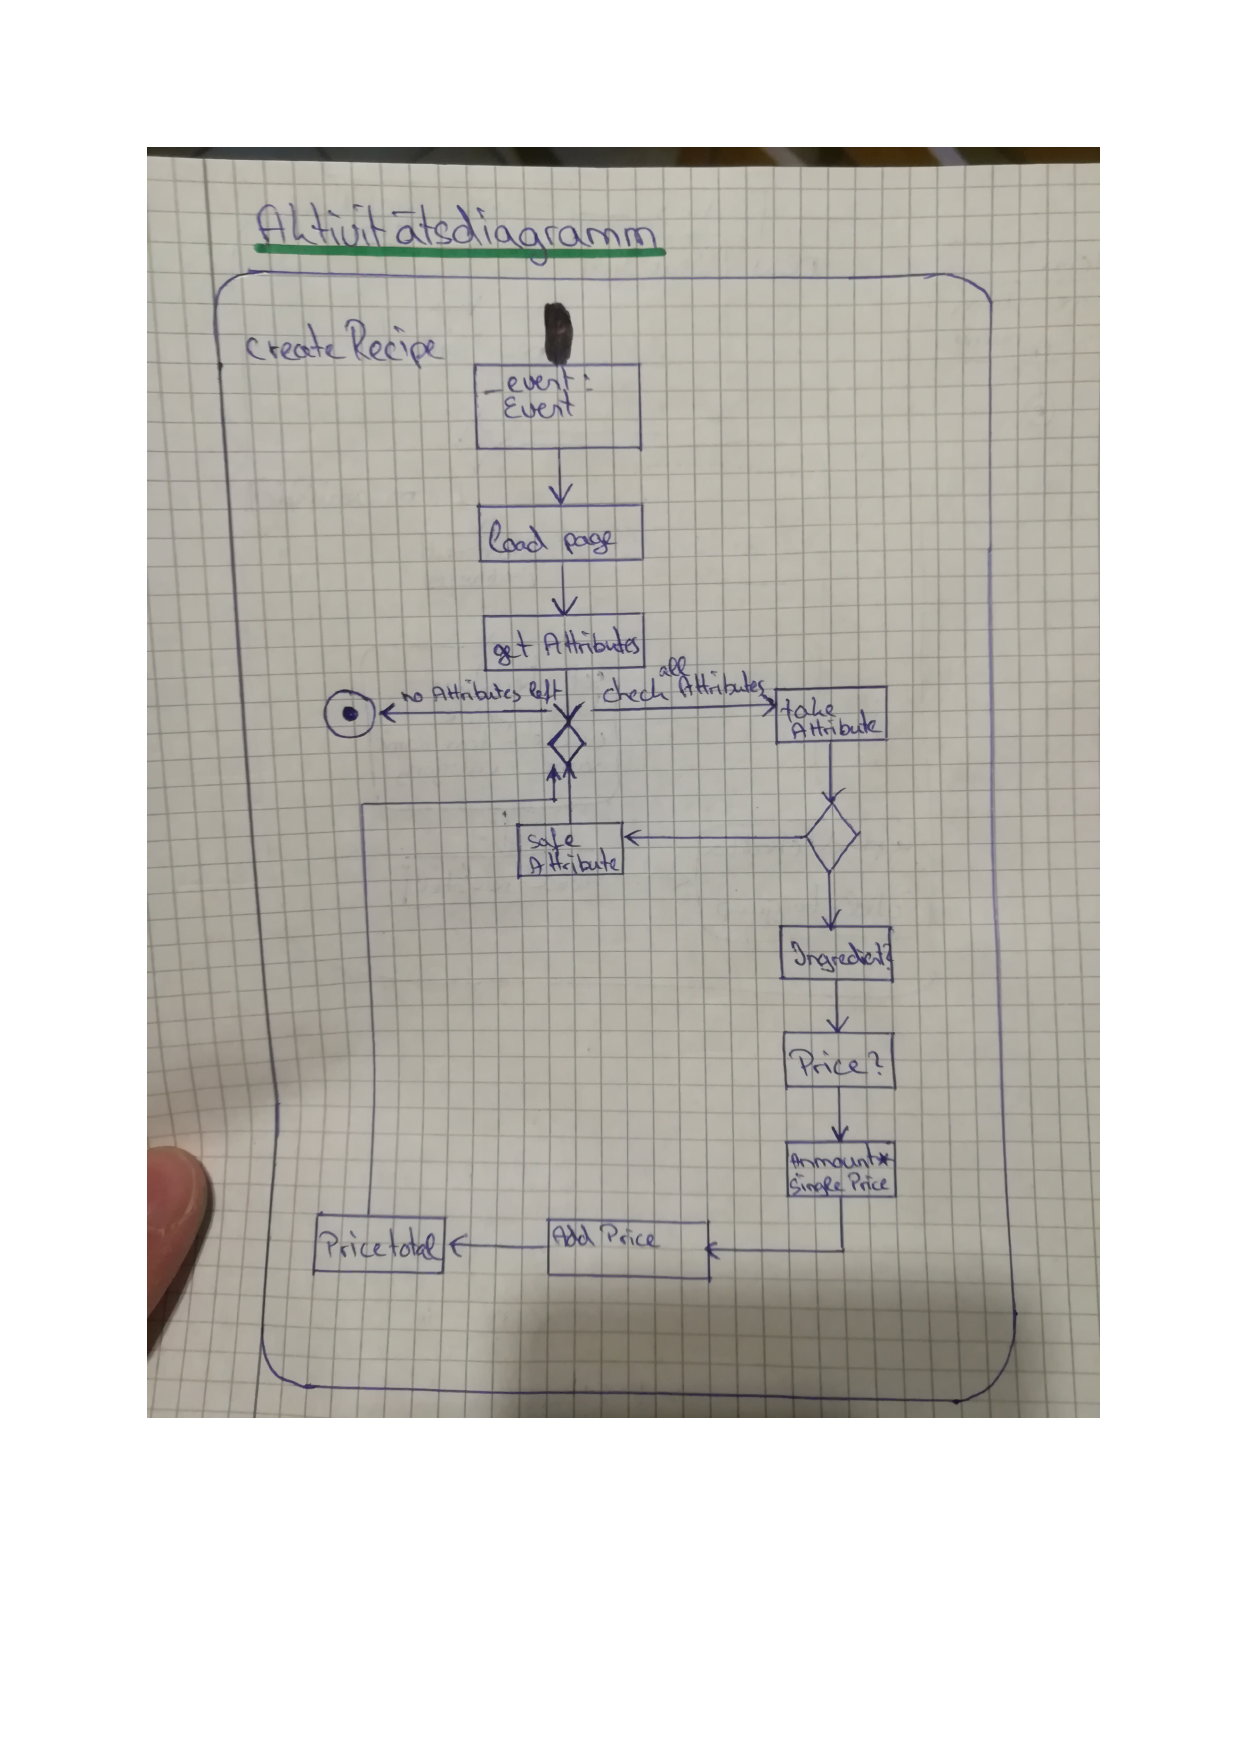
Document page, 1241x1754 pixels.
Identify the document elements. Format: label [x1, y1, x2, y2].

picture [147, 147, 1100, 1418]
